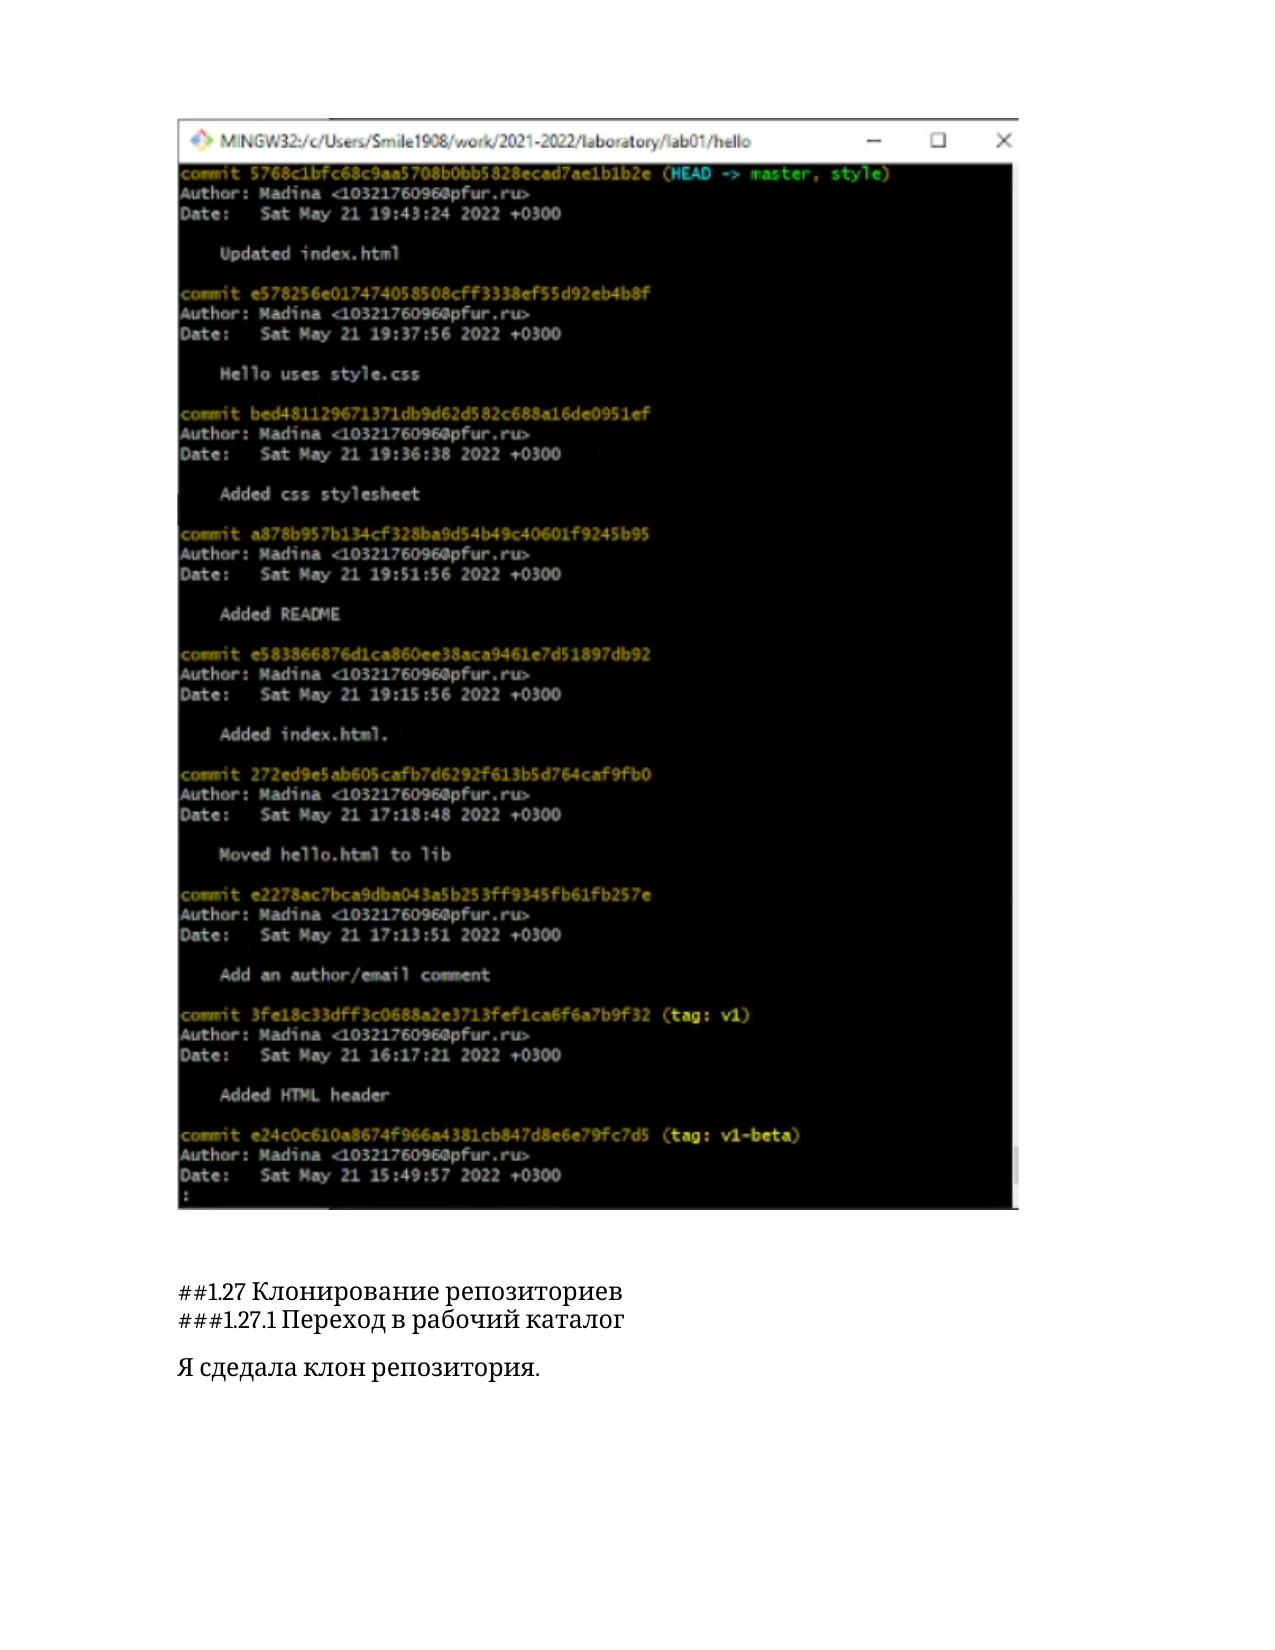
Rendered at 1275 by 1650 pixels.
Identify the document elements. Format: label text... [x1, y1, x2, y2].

picture [177, 118, 1019, 1210]
text ##1.27 Клонирование репозиториев ###1.27.1 Переход в рабочий каталог [177, 1277, 1186, 1335]
text Я сдедала клон репозитория. [177, 1354, 1186, 1382]
